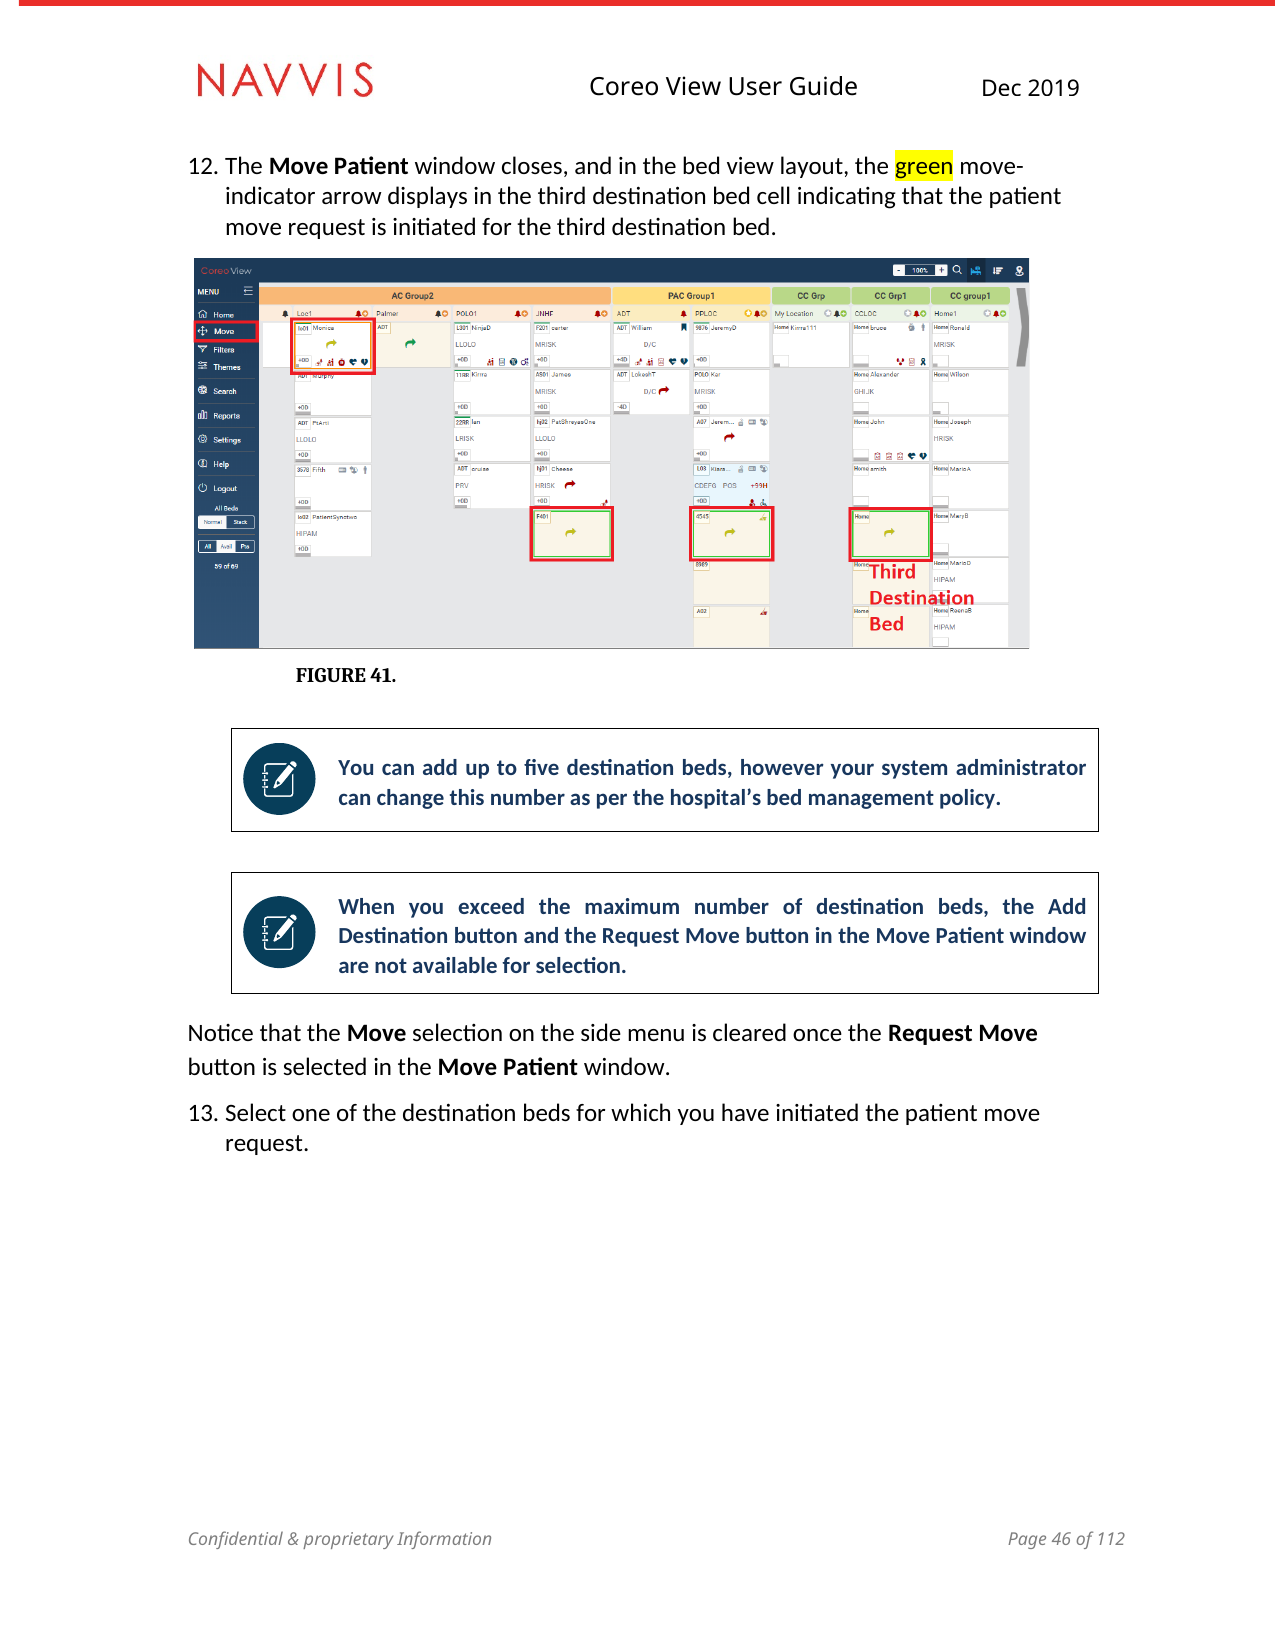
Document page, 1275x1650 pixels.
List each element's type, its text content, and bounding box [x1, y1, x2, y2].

list The Move Patient window closes, and in the bed view layout, the green move-indicator arrow displays in the third destination bed cell indicating that the patient move request is initiated for the third destination bed. [187, 150, 1087, 242]
text Notice that the Move selection on the side menu is cleared once the Request Move button is selected in the Move Patient window. [187, 1017, 1087, 1081]
picture [193, 258, 1030, 649]
table_header [232, 729, 327, 831]
table_header When you exceed the maximum number of destination beds, the Add Destination button and the Request Move button in the Move Patient window are not available for selection. [327, 873, 1098, 992]
picture [187, 55, 383, 104]
list Select one of the destination beds for which you have initiated the patient move request. [187, 1097, 1087, 1158]
table_header [232, 873, 327, 992]
table_header You can add up to five destination beds, however your system administrator can change this number as per the hospital’s bed management policy. [327, 729, 1098, 831]
